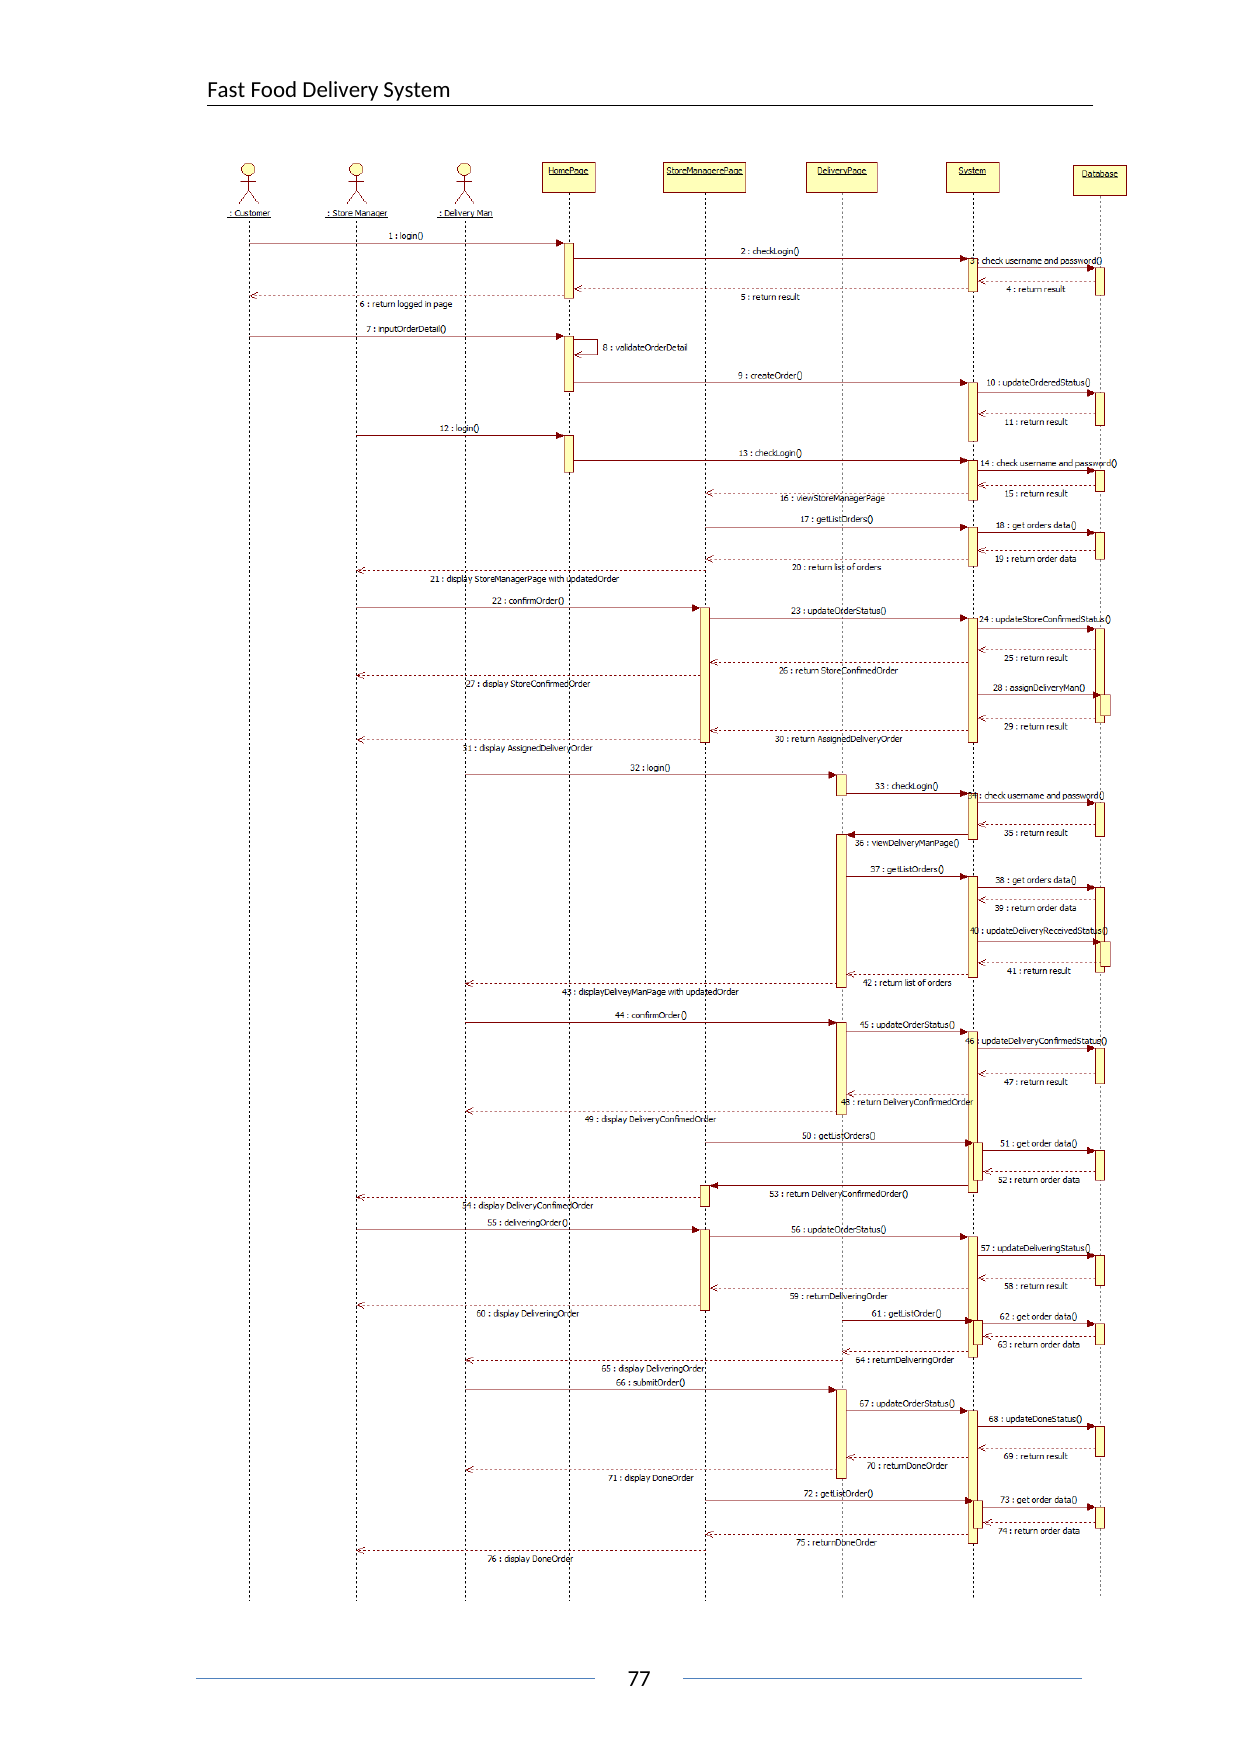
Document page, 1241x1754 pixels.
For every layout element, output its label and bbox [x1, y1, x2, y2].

picture [207, 147, 1142, 1601]
